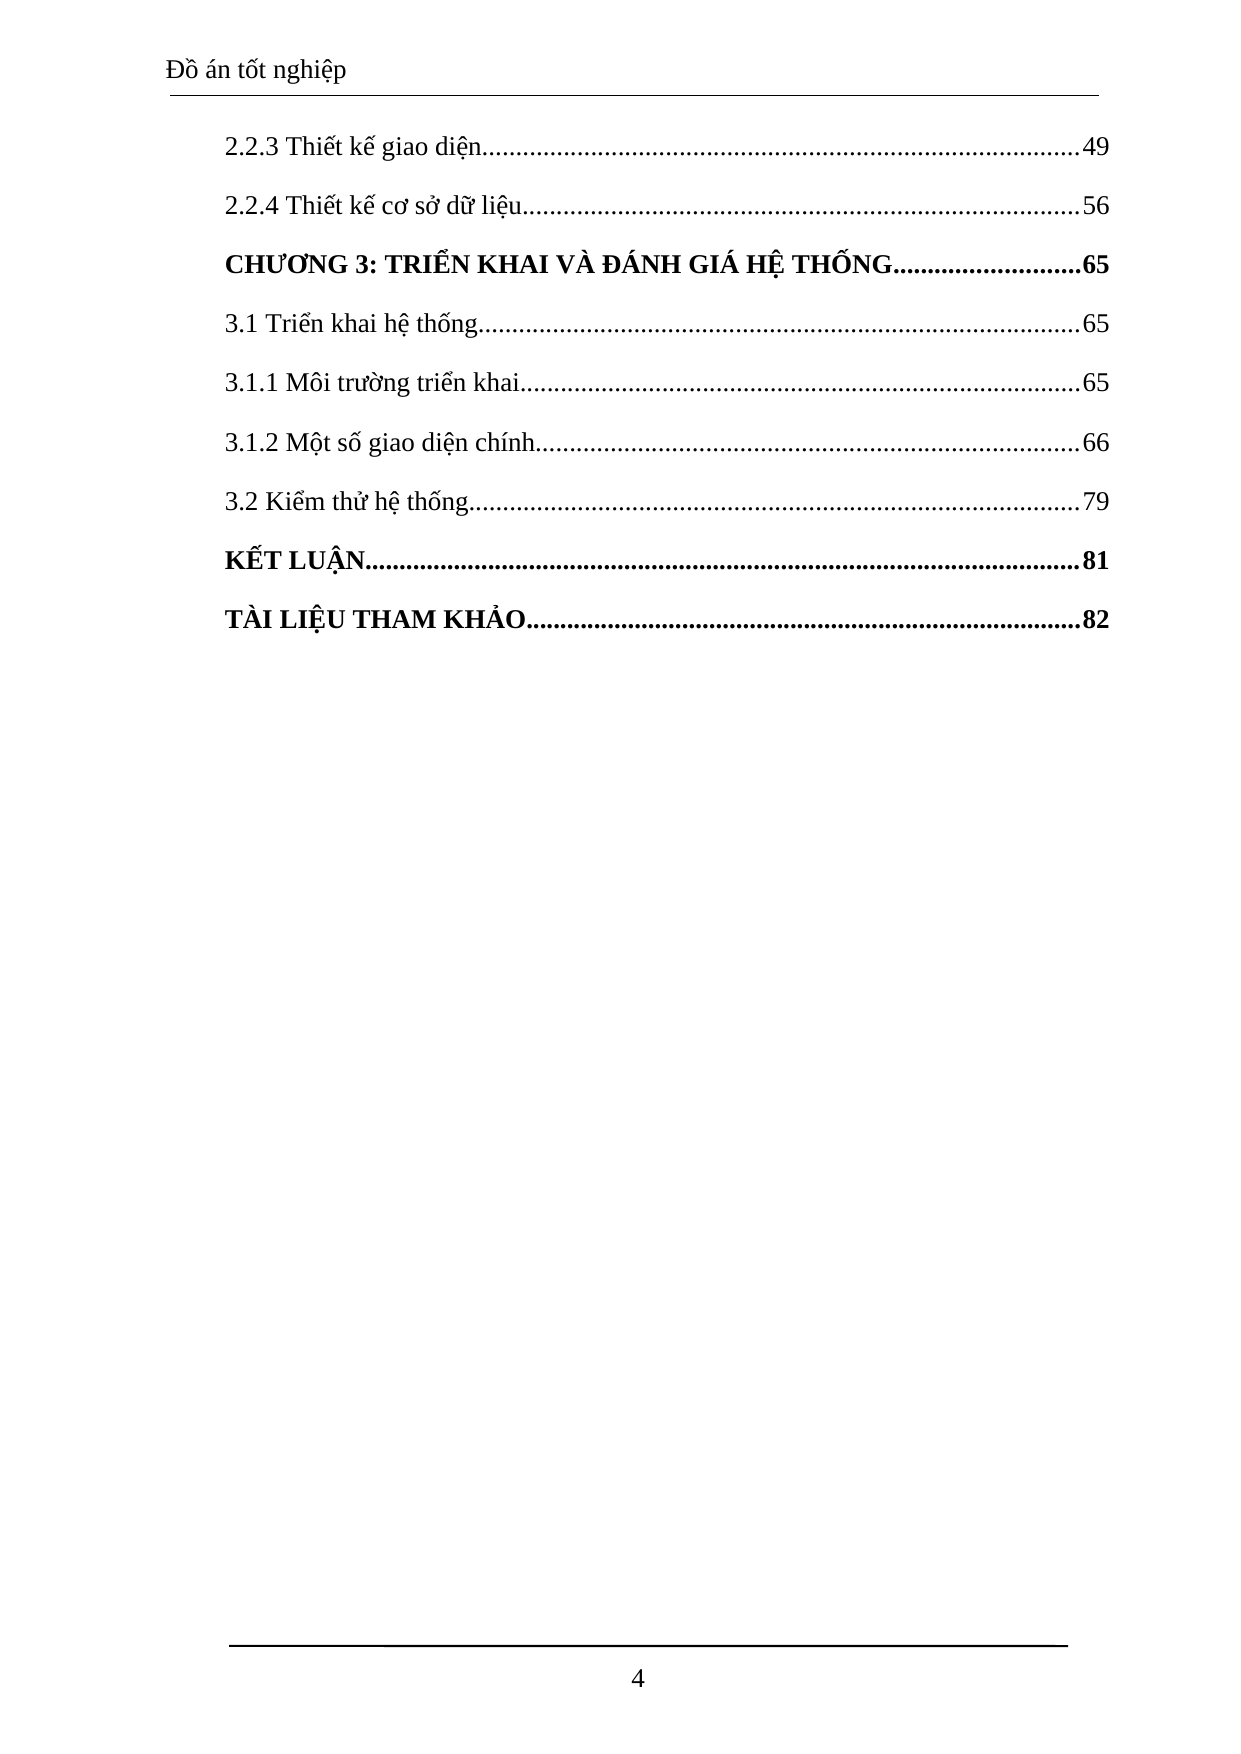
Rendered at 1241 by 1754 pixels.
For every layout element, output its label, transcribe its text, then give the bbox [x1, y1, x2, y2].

text 3.1.1 Môi trường triển khai 65 [165, 367, 1110, 398]
text 3.1.2 Một số giao diện chính 66 [165, 426, 1110, 457]
text 2.2.3 Thiết kế giao diện 49 [165, 130, 1110, 161]
text 3.2 Kiểm thử hệ thống 79 [165, 485, 1110, 516]
text TÀI LIỆU THAM KHẢO 82 [165, 603, 1110, 634]
text 3.1 Triển khai hệ thống 65 [165, 307, 1110, 338]
text CHƯƠNG 3: TRIỂN KHAI VÀ ĐÁNH GIÁ HỆ THỐNG 65 [165, 248, 1110, 279]
text 2.2.4 Thiết kế cơ sở dữ liệu 56 [165, 189, 1110, 220]
text KẾT LUẬN 81 [165, 544, 1110, 575]
